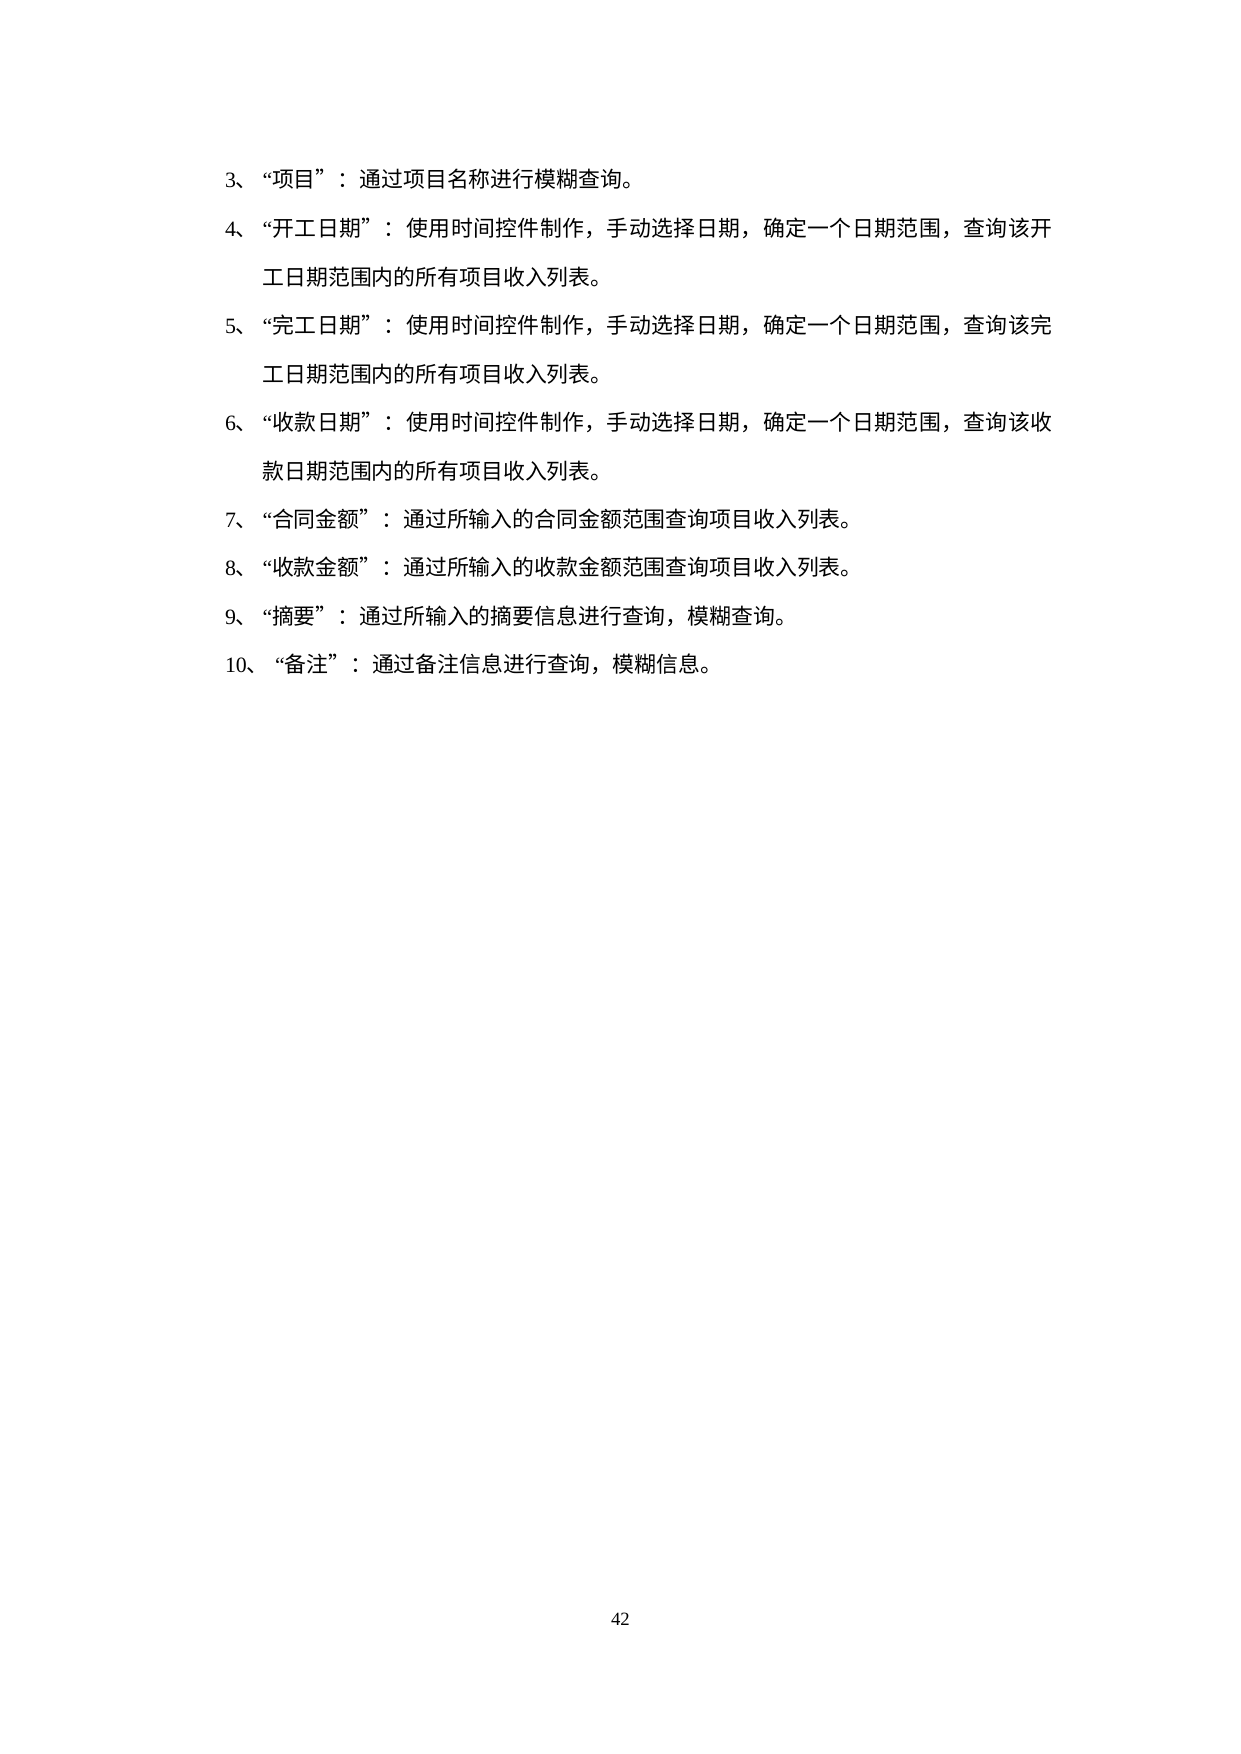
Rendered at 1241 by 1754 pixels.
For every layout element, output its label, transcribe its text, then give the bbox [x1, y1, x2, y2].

list “收款金额”：通过所输入的收款金额范围查询项目收入列表。 [225, 550, 1053, 582]
list “合同金额”：通过所输入的合同金额范围查询项目收入列表。 [225, 502, 1053, 534]
list “收款日期”：使用时间控件制作，手动选择日期，确定一个日期范围，查询该收款日期范围内的所有项目收入列表。 [225, 404, 1053, 486]
list “备注”：通过备注信息进行查询，模糊信息。 [225, 647, 1053, 679]
list “摘要”：通过所输入的摘要信息进行查询，模糊查询。 [225, 598, 1053, 631]
list “完工日期”：使用时间控件制作，手动选择日期，确定一个日期范围，查询该完工日期范围内的所有项目收入列表。 [225, 307, 1053, 389]
list “开工日期”：使用时间控件制作，手动选择日期，确定一个日期范围，查询该开工日期范围内的所有项目收入列表。 [225, 210, 1053, 292]
list “项目”：通过项目名称进行模糊查询。 [225, 162, 1053, 194]
